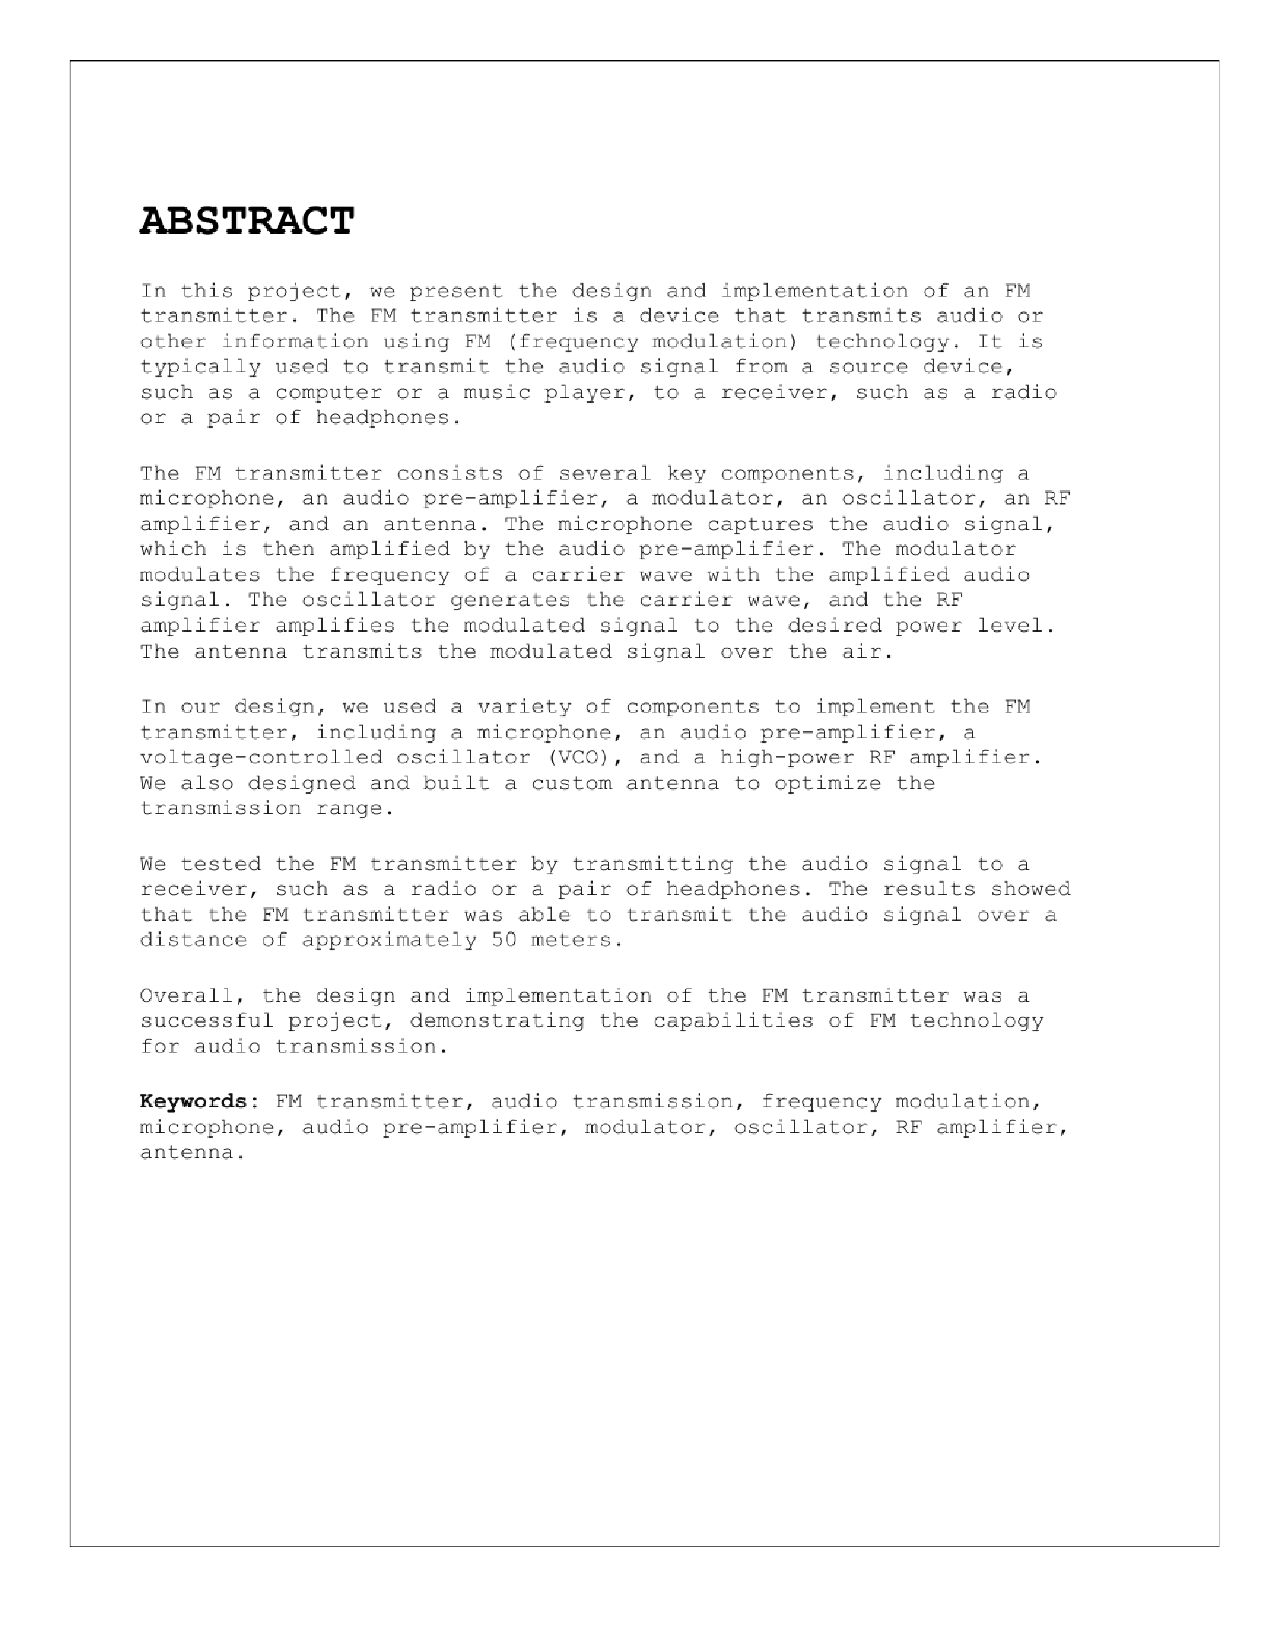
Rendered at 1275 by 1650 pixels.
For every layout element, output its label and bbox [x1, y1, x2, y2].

picture [69, 60, 1220, 1547]
